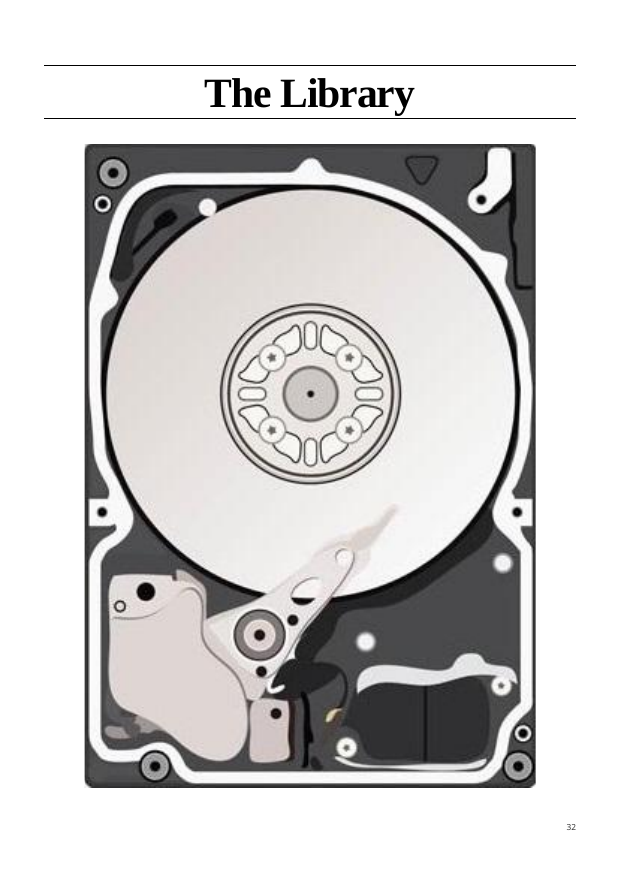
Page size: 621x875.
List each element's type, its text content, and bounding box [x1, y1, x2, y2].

subtitle The Library [44, 66, 576, 118]
picture [84, 144, 536, 788]
